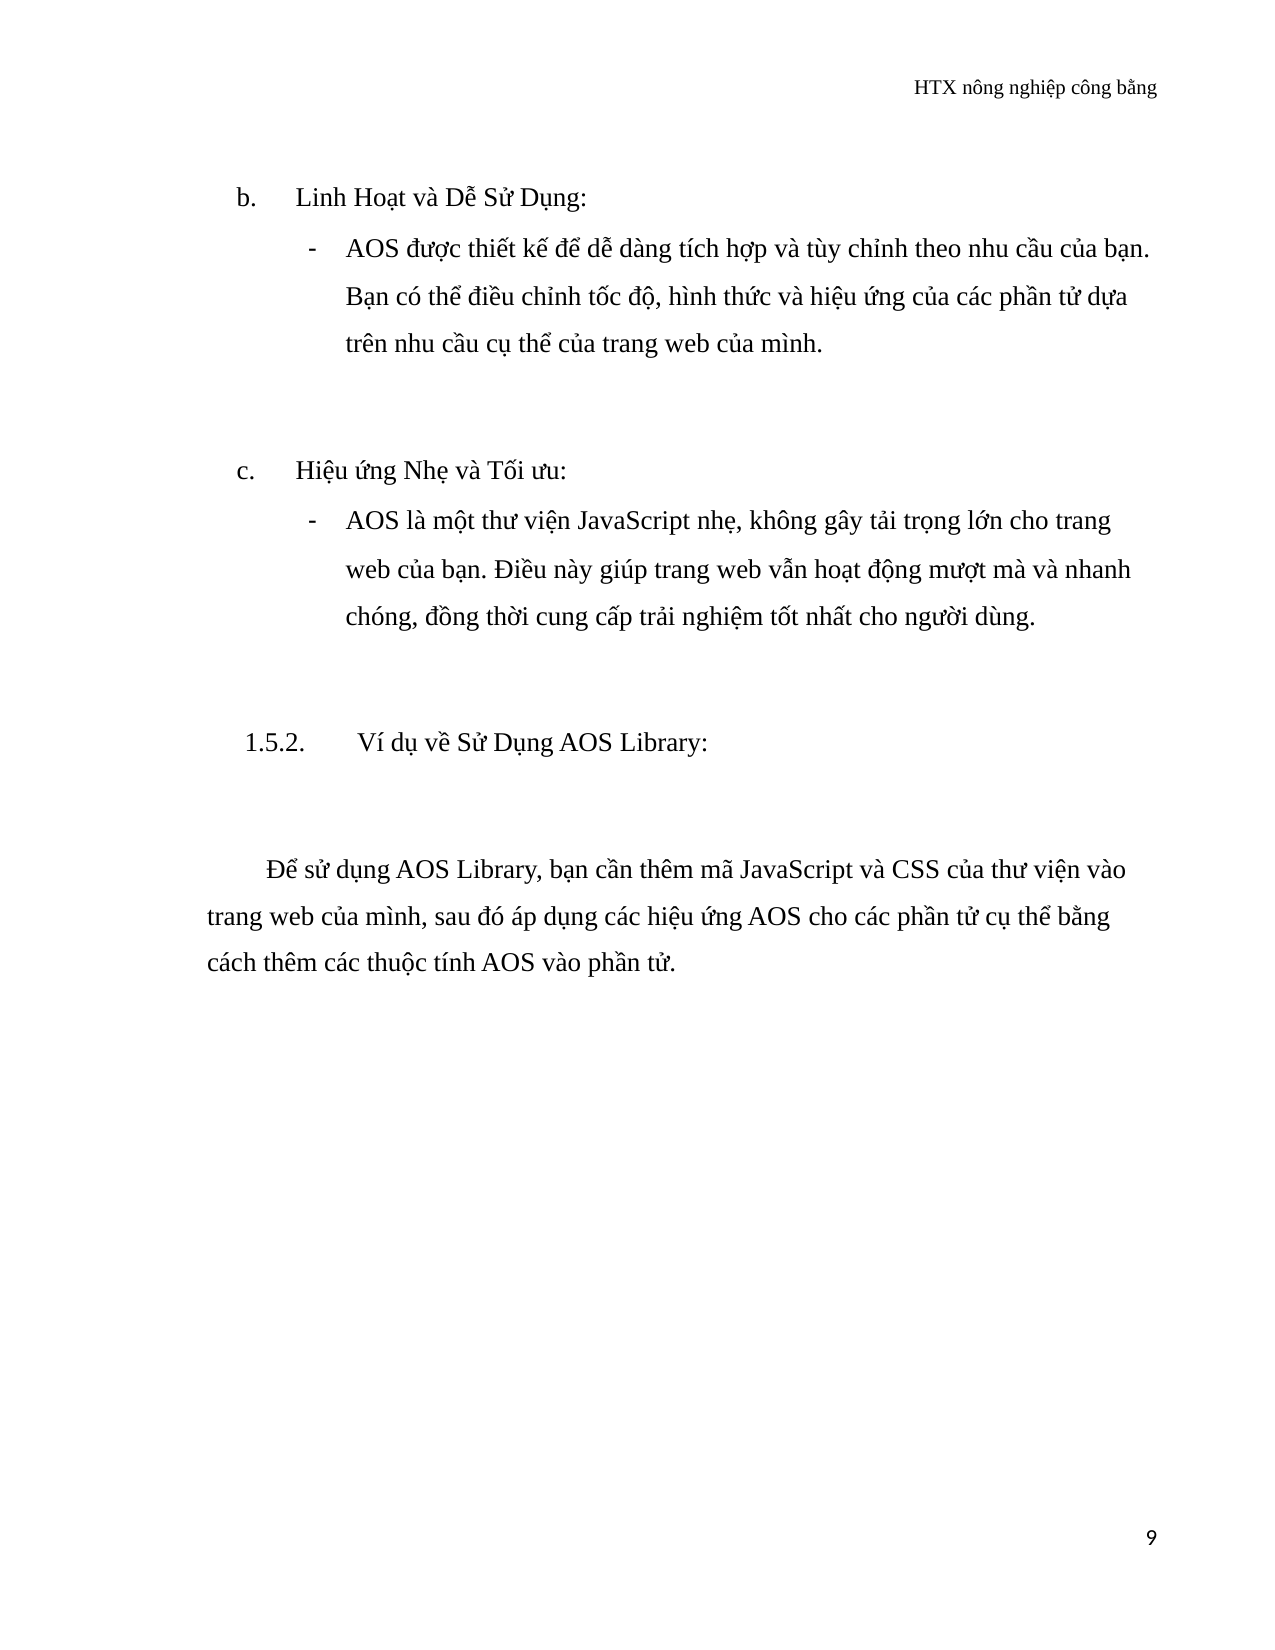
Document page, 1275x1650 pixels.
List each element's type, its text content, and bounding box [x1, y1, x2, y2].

text Để sử dụng AOS Library, bạn cần thêm mã JavaScript và CSS của thư viện vào trang web của mình, sau đó áp dụng các hiệu ứng AOS cho các phần tử cụ thể bằng cách thêm các thuộc tính AOS vào phần tử. [207, 853, 1157, 977]
list Linh Hoạt và Dễ Sử Dụng: [236, 181, 1157, 213]
list AOS là một thư viện JavaScript nhẹ, không gây tải trọng lớn cho trang web của bạn. Điều này giúp trang web vẫn hoạt động mượt mà và nhanh chóng, đồng thời cung cấp trải nghiệm tốt nhất cho người dùng. [308, 501, 1157, 631]
list Ví dụ về Sử Dụng AOS Library: [244, 726, 1157, 757]
list AOS được thiết kế để dễ dàng tích hợp và tùy chỉnh theo nhu cầu của bạn. Bạn có thể điều chỉnh tốc độ, hình thức và hiệu ứng của các phần tử dựa trên nhu cầu cụ thể của trang web của mình. [308, 228, 1157, 358]
list Hiệu ứng Nhẹ và Tối ưu: [236, 454, 1157, 485]
